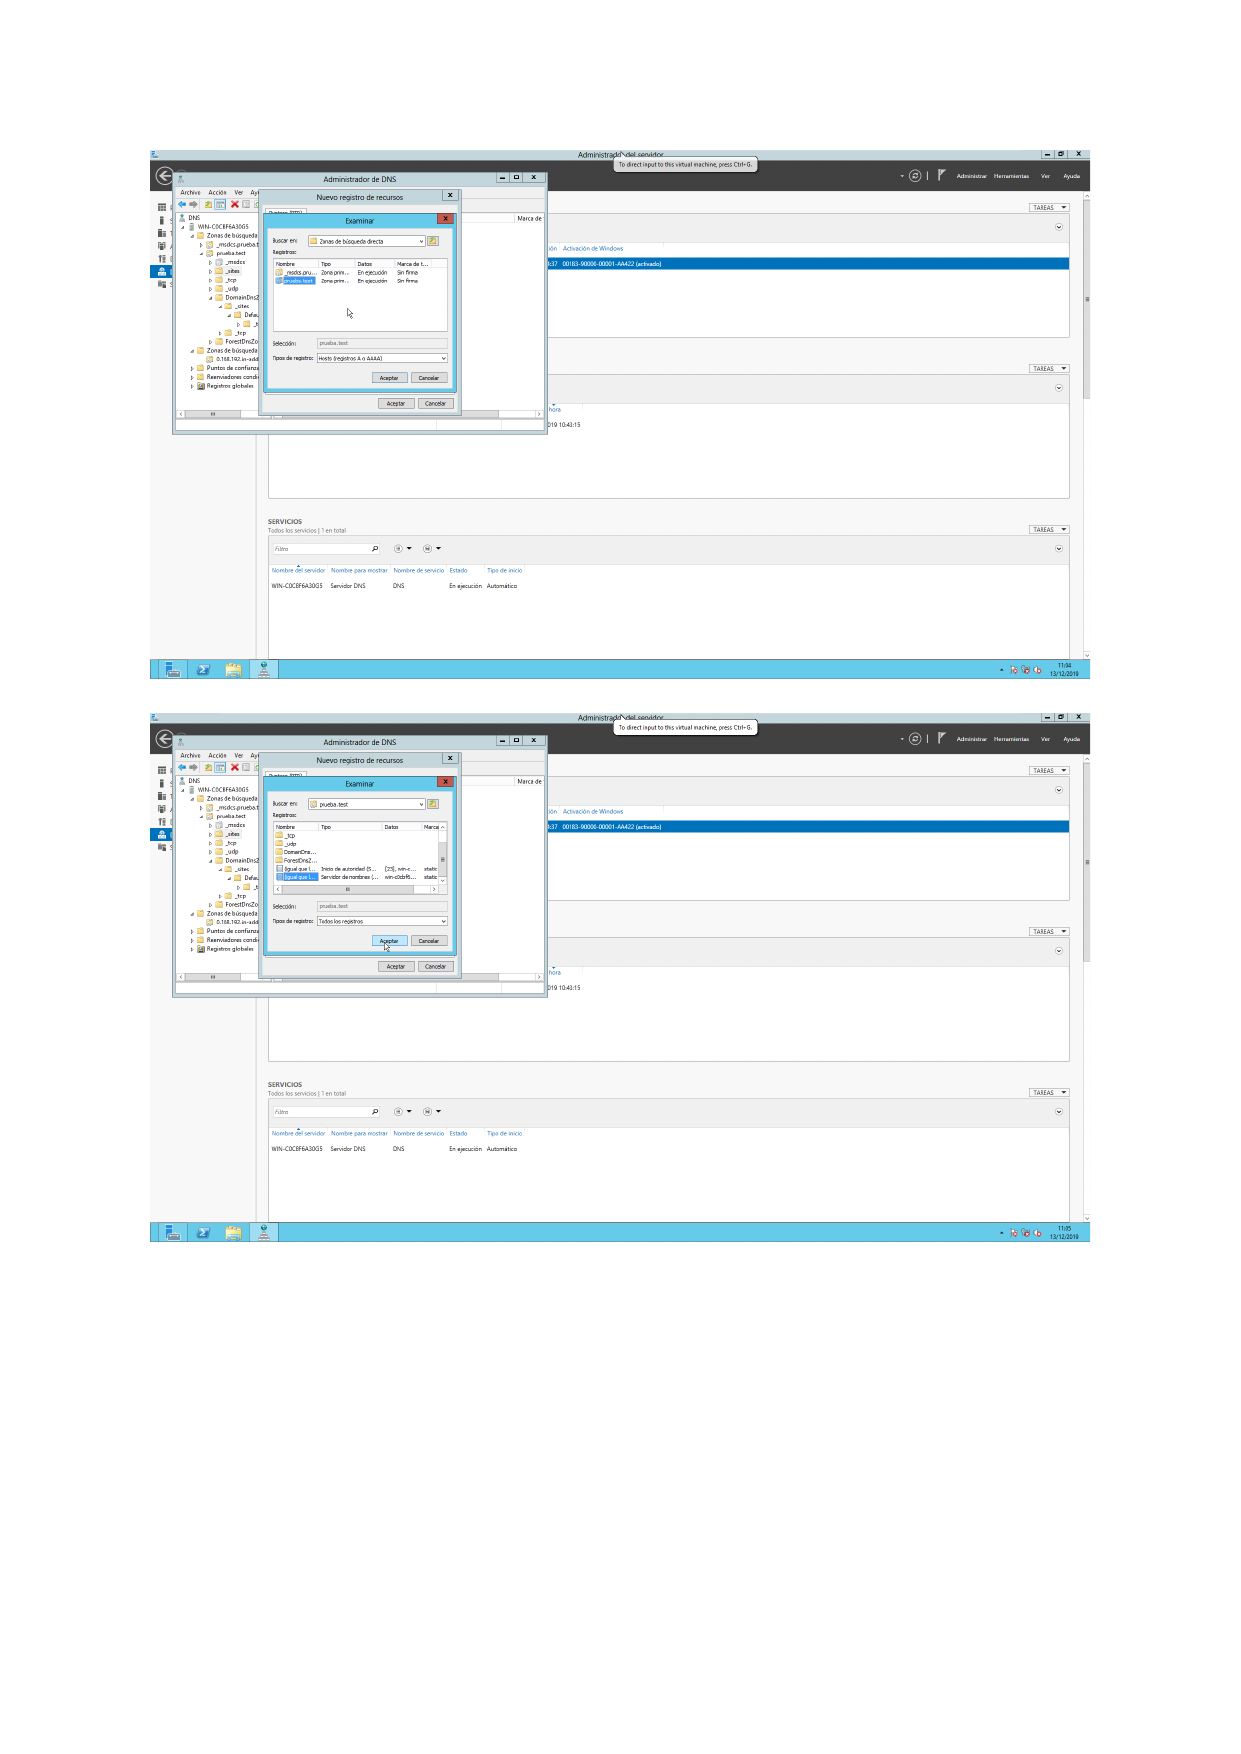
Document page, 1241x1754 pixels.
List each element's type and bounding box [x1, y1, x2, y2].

picture [150, 713, 1091, 1242]
picture [150, 150, 1091, 679]
